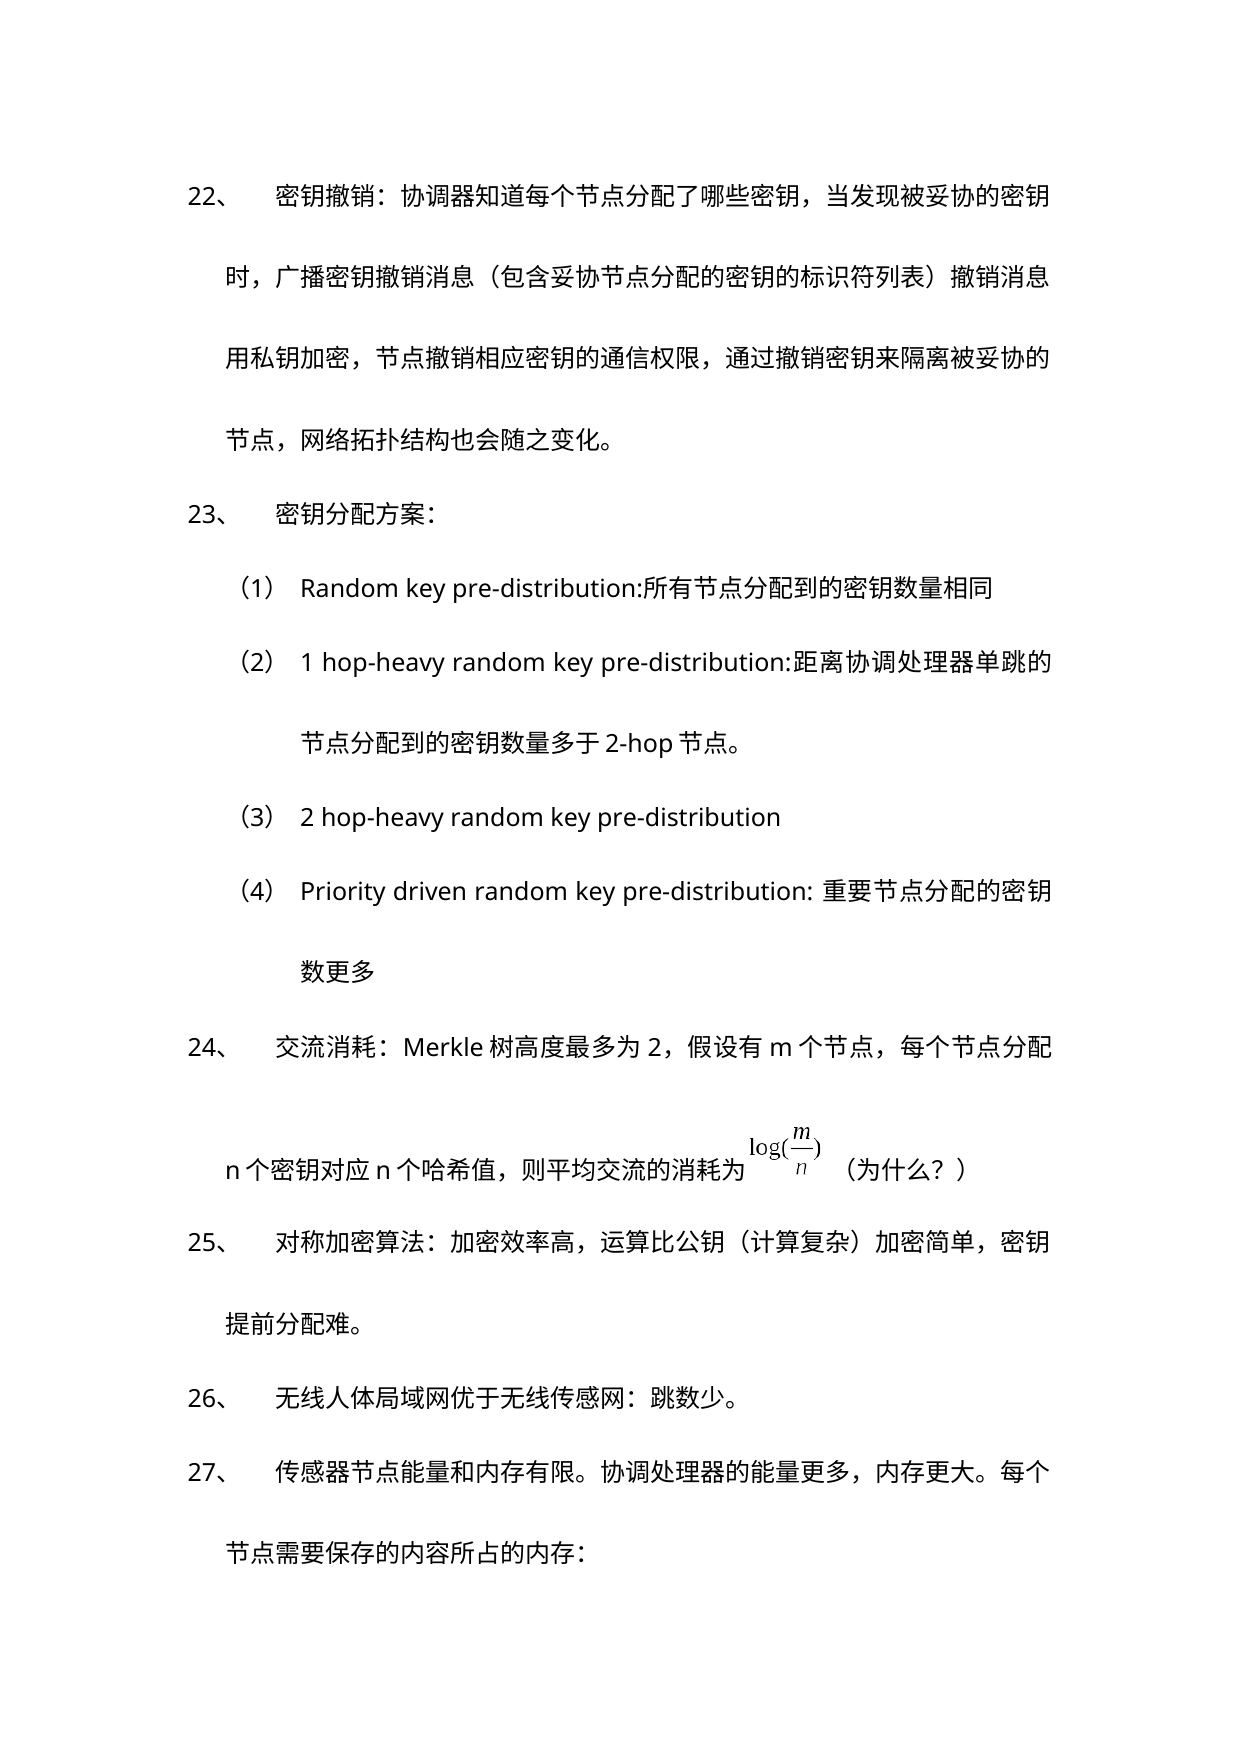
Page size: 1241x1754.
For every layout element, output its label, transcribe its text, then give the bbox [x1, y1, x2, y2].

list 对称加密算法：加密效率高，运算比公钥（计算复杂）加密简单，密钥提前分配难。 [187, 1208, 1053, 1355]
list 2 hop-heavy random key pre-distribution [225, 783, 1053, 848]
list 交流消耗：Merkle树高度最多为2，假设有m个节点，每个节点分配n个密钥对应n个哈希值，则平均交流的消耗为 （为什么？） [187, 1013, 1053, 1199]
list Priority driven random key pre-distribution: 重要节点分配的密钥数更多 [225, 857, 1053, 1003]
list Random key pre-distribution:所有节点分配到的密钥数量相同 [225, 554, 1053, 619]
list 密钥撤销：协调器知道每个节点分配了哪些密钥，当发现被妥协的密钥时，广播密钥撤销消息（包含妥协节点分配的密钥的标识符列表）撤销消息用私钥加密，节点撤销相应密钥的通信权限，通过撤销密钥来隔离被妥协的节点，网络拓扑结构也会随之变化。 [187, 162, 1053, 471]
list 密钥分配方案： [187, 480, 1053, 545]
list 1 hop-heavy random key pre-distribution:距离协调处理器单跳的节点分配到的密钥数量多于2-hop节点。 [225, 628, 1053, 774]
list 无线人体局域网优于无线传感网：跳数少。 [187, 1364, 1053, 1429]
list 传感器节点能量和内存有限。协调处理器的能量更多，内存更大。每个节点需要保存的内容所占的内存： [187, 1438, 1053, 1584]
